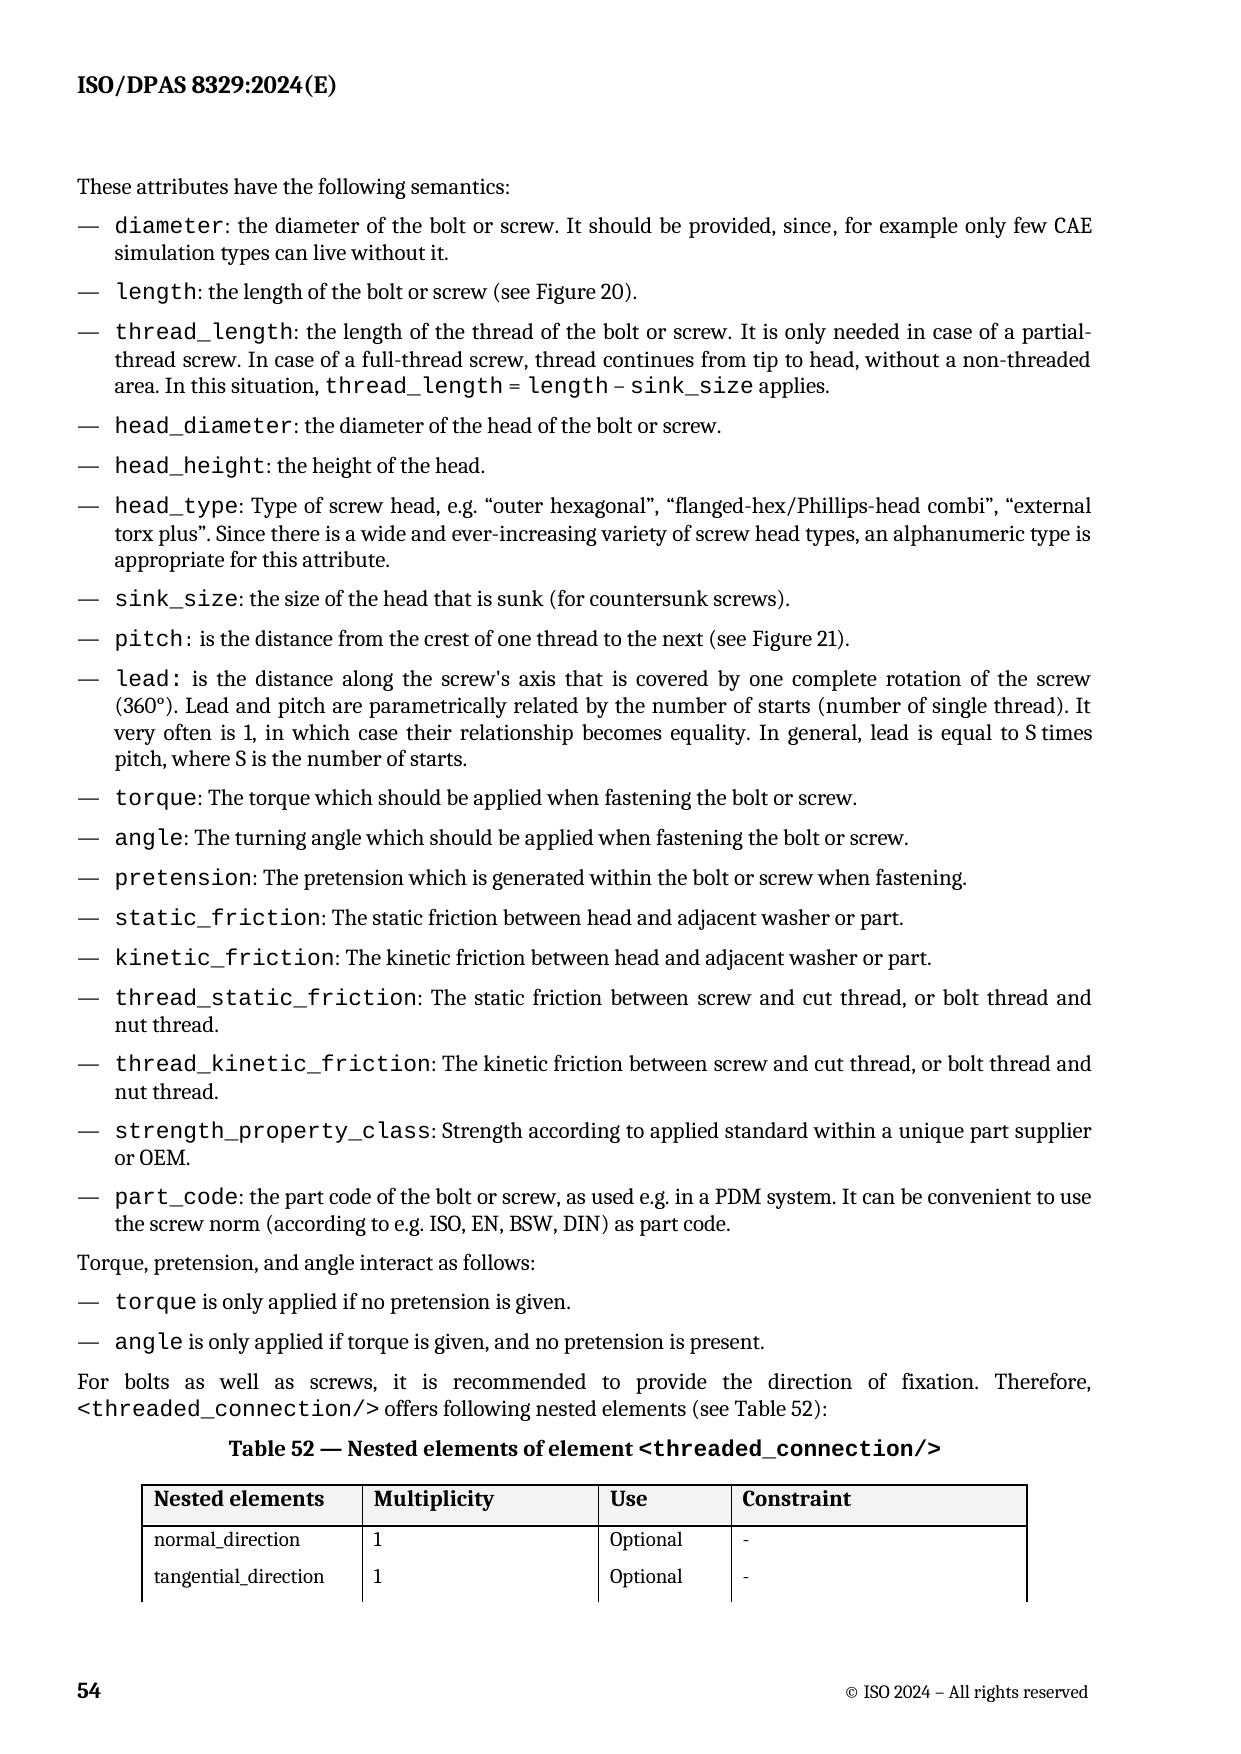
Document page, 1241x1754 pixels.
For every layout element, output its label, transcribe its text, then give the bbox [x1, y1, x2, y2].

list pitch: is the distance from the crest of one thread to the next (see Figure 21). [77, 626, 1092, 653]
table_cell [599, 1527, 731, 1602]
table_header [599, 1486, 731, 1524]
list angle: The turning angle which should be applied when fastening the bolt or screw. [77, 825, 1092, 852]
list head_height: the height of the head. [77, 453, 1092, 480]
list torque: The torque which should be applied when fastening the bolt or screw. [77, 785, 1092, 812]
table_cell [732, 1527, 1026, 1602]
list diameter: the diameter of the bolt or screw. It should be provided, since, for example only few CAE simulation types can live without it. [77, 213, 1092, 267]
text Torque, pretension, and angle interact as follows: [77, 1250, 1092, 1276]
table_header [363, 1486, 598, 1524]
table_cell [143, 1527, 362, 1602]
text For bolts as well as screws, it is recommended to provide the direction of fixation. Therefore, <threaded_connection/> offers following nested elements (see Table 52): [77, 1369, 1092, 1423]
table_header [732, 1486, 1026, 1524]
list length: the length of the bolt or screw (see Figure 20). [77, 279, 1092, 307]
list static_friction: The static friction between head and adjacent washer or part. [77, 905, 1092, 932]
text Table 52 — Nested elements of element <threaded_connection/> [77, 1435, 1092, 1463]
list head_diameter: the diameter of the head of the bolt or screw. [77, 413, 1092, 440]
list kinetic_friction: The kinetic friction between head and adjacent washer or part. [77, 945, 1092, 972]
list sink_size: the size of the head that is sunk (for countersunk screws). [77, 586, 1092, 613]
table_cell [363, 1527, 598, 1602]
list lead: is the distance along the screw's axis that is covered by one complete rotation of the screw (360°). Lead and pitch are parametrically related by the number of starts (number of single thread). It very often is 1, in which case their relationship becomes equality. In general, lead is equal to S times pitch, where S is the number of starts. [77, 666, 1092, 772]
list head_type: Type of screw head, e.g. “outer hexagonal”, “flanged-hex/Phillips-head combi”, “external torx plus”. Since there is a wide and ever-increasing variety of screw head types, an alphanumeric type is appropriate for this attribute. [77, 493, 1092, 573]
list pretension: The pretension which is generated within the bolt or screw when fastening. [77, 865, 1092, 892]
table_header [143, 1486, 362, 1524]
list thread_kinetic_friction: The kinetic friction between screw and cut thread, or bolt thread and nut thread. [77, 1051, 1092, 1105]
list part_code: the part code of the bolt or screw, as used e.g. in a PDM system. It can be convenient to use the screw norm (according to e.g. ISO, EN, BSW, DIN) as part code. [77, 1184, 1092, 1238]
list angle is only applied if torque is given, and no pretension is present. [77, 1329, 1092, 1356]
list torque is only applied if no pretension is given. [77, 1289, 1092, 1316]
list thread_static_friction: The static friction between screw and cut thread, or bolt thread and nut thread. [77, 985, 1092, 1038]
list strength_property_class: Strength according to applied standard within a unique part supplier or OEM. [77, 1117, 1092, 1171]
list thread_length: the length of the thread of the bolt or screw. It is only needed in case of a partial-thread screw. In case of a full-thread screw, thread continues from tip to head, without a non-threaded area. In this situation, thread_length = length – sink_size applies. [77, 319, 1092, 400]
text These attributes have the following semantics: [77, 174, 1092, 200]
